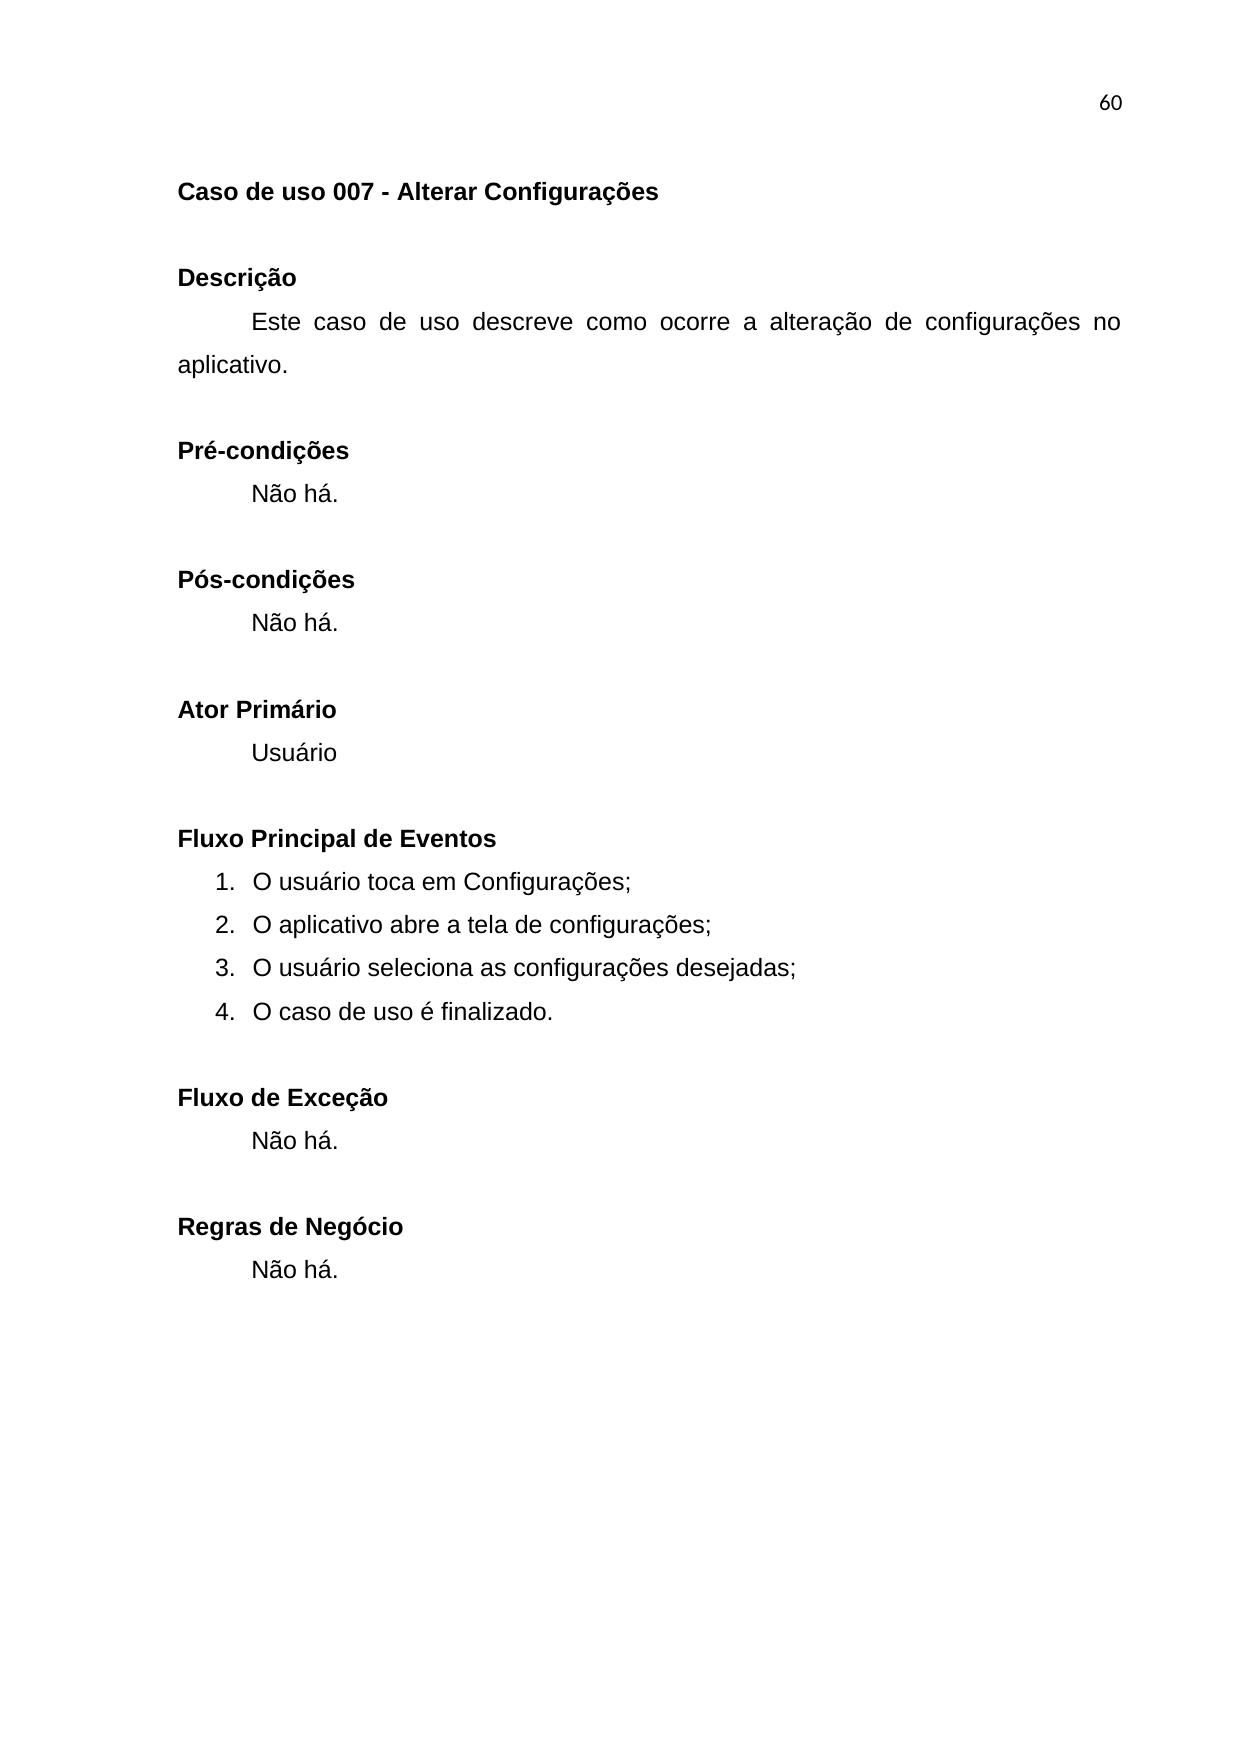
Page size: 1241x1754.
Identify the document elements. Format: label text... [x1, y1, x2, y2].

list O usuário toca em Configurações; [215, 867, 1122, 896]
text Usuário [177, 738, 1122, 767]
text Não há. [177, 608, 1122, 637]
text Caso de uso 007 - Alterar Configurações [177, 177, 1122, 206]
text Este caso de uso descreve como ocorre a alteração de configurações no aplicativo. [177, 307, 1122, 378]
text Ator Primário [177, 695, 1122, 723]
text Regras de Negócio [177, 1212, 1122, 1241]
text Não há. [177, 479, 1122, 508]
list O aplicativo abre a tela de configurações; [215, 910, 1122, 939]
text Pós-condições [177, 565, 1122, 594]
text Não há. [177, 1126, 1122, 1155]
text Não há. [177, 1255, 1122, 1284]
list O caso de uso é finalizado. [215, 997, 1122, 1025]
text Fluxo de Exceção [177, 1083, 1122, 1112]
text Pré-condições [177, 436, 1122, 465]
text Descrição [177, 263, 1122, 292]
list O usuário seleciona as configurações desejadas; [215, 953, 1122, 982]
text Fluxo Principal de Eventos [177, 824, 1122, 853]
